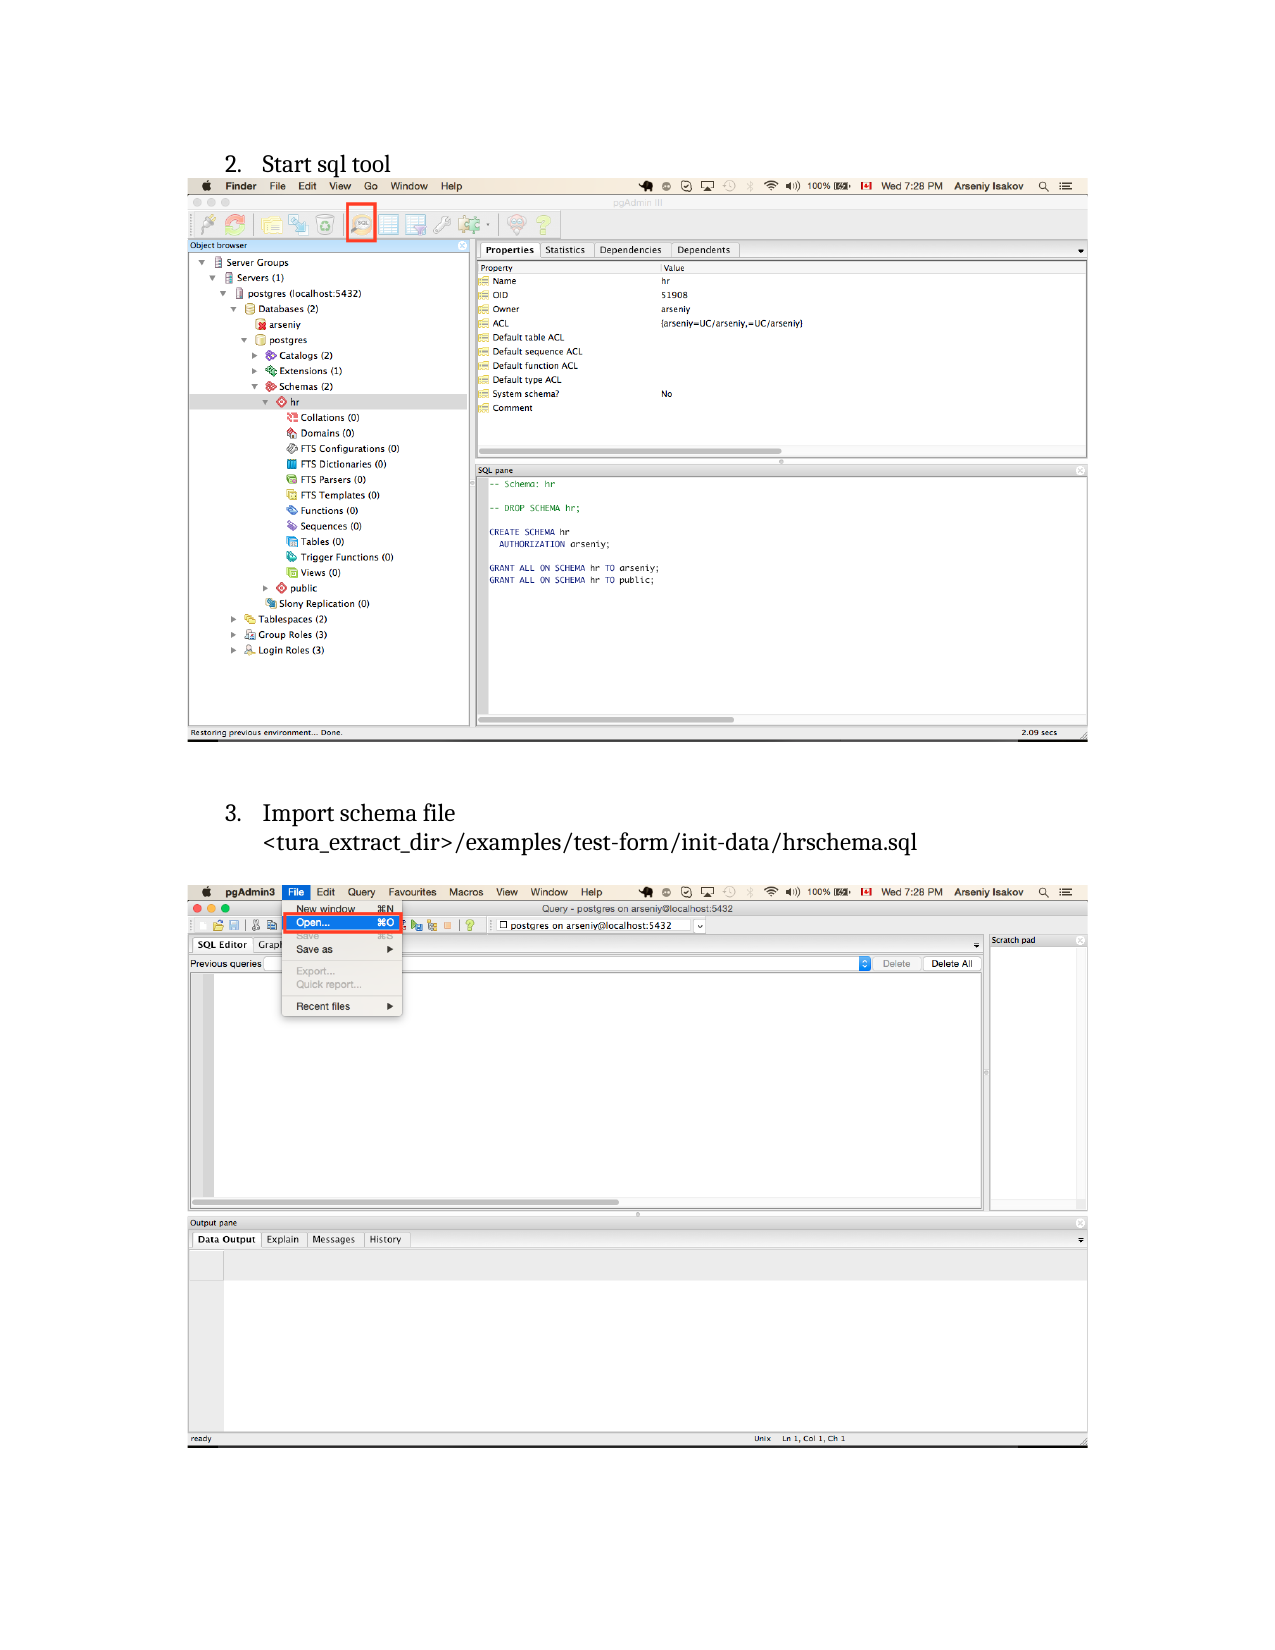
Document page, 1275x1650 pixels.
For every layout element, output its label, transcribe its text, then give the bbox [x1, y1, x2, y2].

list Import schema file <tura_extract_dir>/examples/test-form/init-data/hrschema.sql [225, 799, 1087, 856]
picture [187, 178, 1088, 742]
picture [187, 885, 1088, 1448]
list Start sql tool [225, 150, 1087, 178]
